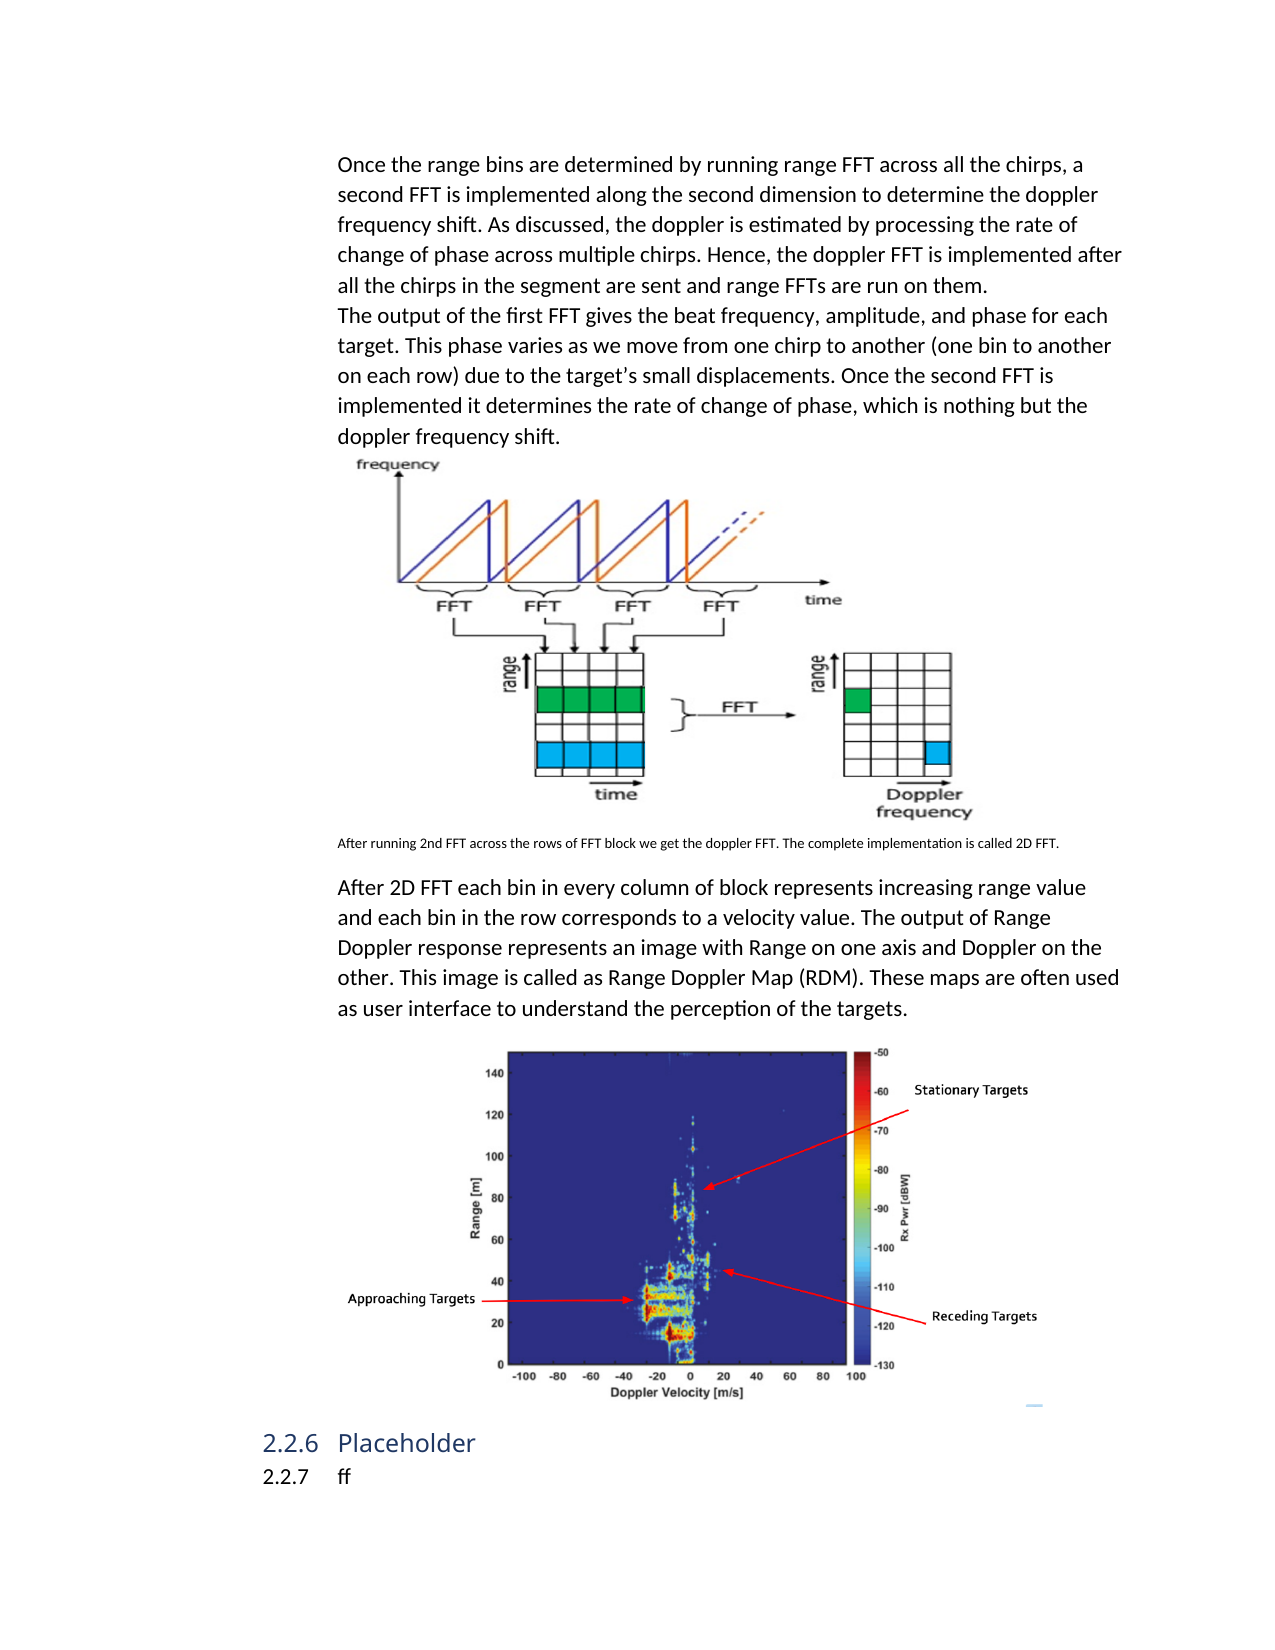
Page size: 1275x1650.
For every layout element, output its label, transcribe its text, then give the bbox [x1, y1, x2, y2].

list The output of the first FFT gives the beat frequency, amplitude, and phase for each target. This phase varies as we move from one chirp to another (one bin to another on each row) due to the target’s small displacements. Once the second FFT is implemented it determines the rate of change of phase, which is nothing but the doppler frequency shift. [337, 301, 1125, 450]
picture [337, 452, 995, 833]
picture [337, 1023, 1043, 1407]
list ff [262, 1462, 1125, 1491]
list Once the range bins are determined by running range FFT across all the chirps, a second FFT is implemented along the second dimension to determine the doppler frequency shift. As discussed, the doppler is estimated by processing the rate of change of phase across multiple chirps. Hence, the doppler FFT is implemented after all the chirps in the segment are sent and range FFTs are run on them. [337, 150, 1125, 299]
list After running 2nd FFT across the rows of FFT block we get the doppler FFT. The complete implementation is called 2D FFT. [337, 834, 1125, 852]
list After 2D FFT each bin in every column of block represents increasing range value and each bin in the row corresponds to a velocity value. The output of Range Doppler response represents an image with Range on one axis and Doppler on the other. This image is called as Range Doppler Map (RDM). These maps are often used as user interface to understand the perception of the targets. [337, 873, 1125, 1022]
subtitle Placeholder [262, 1426, 1125, 1460]
